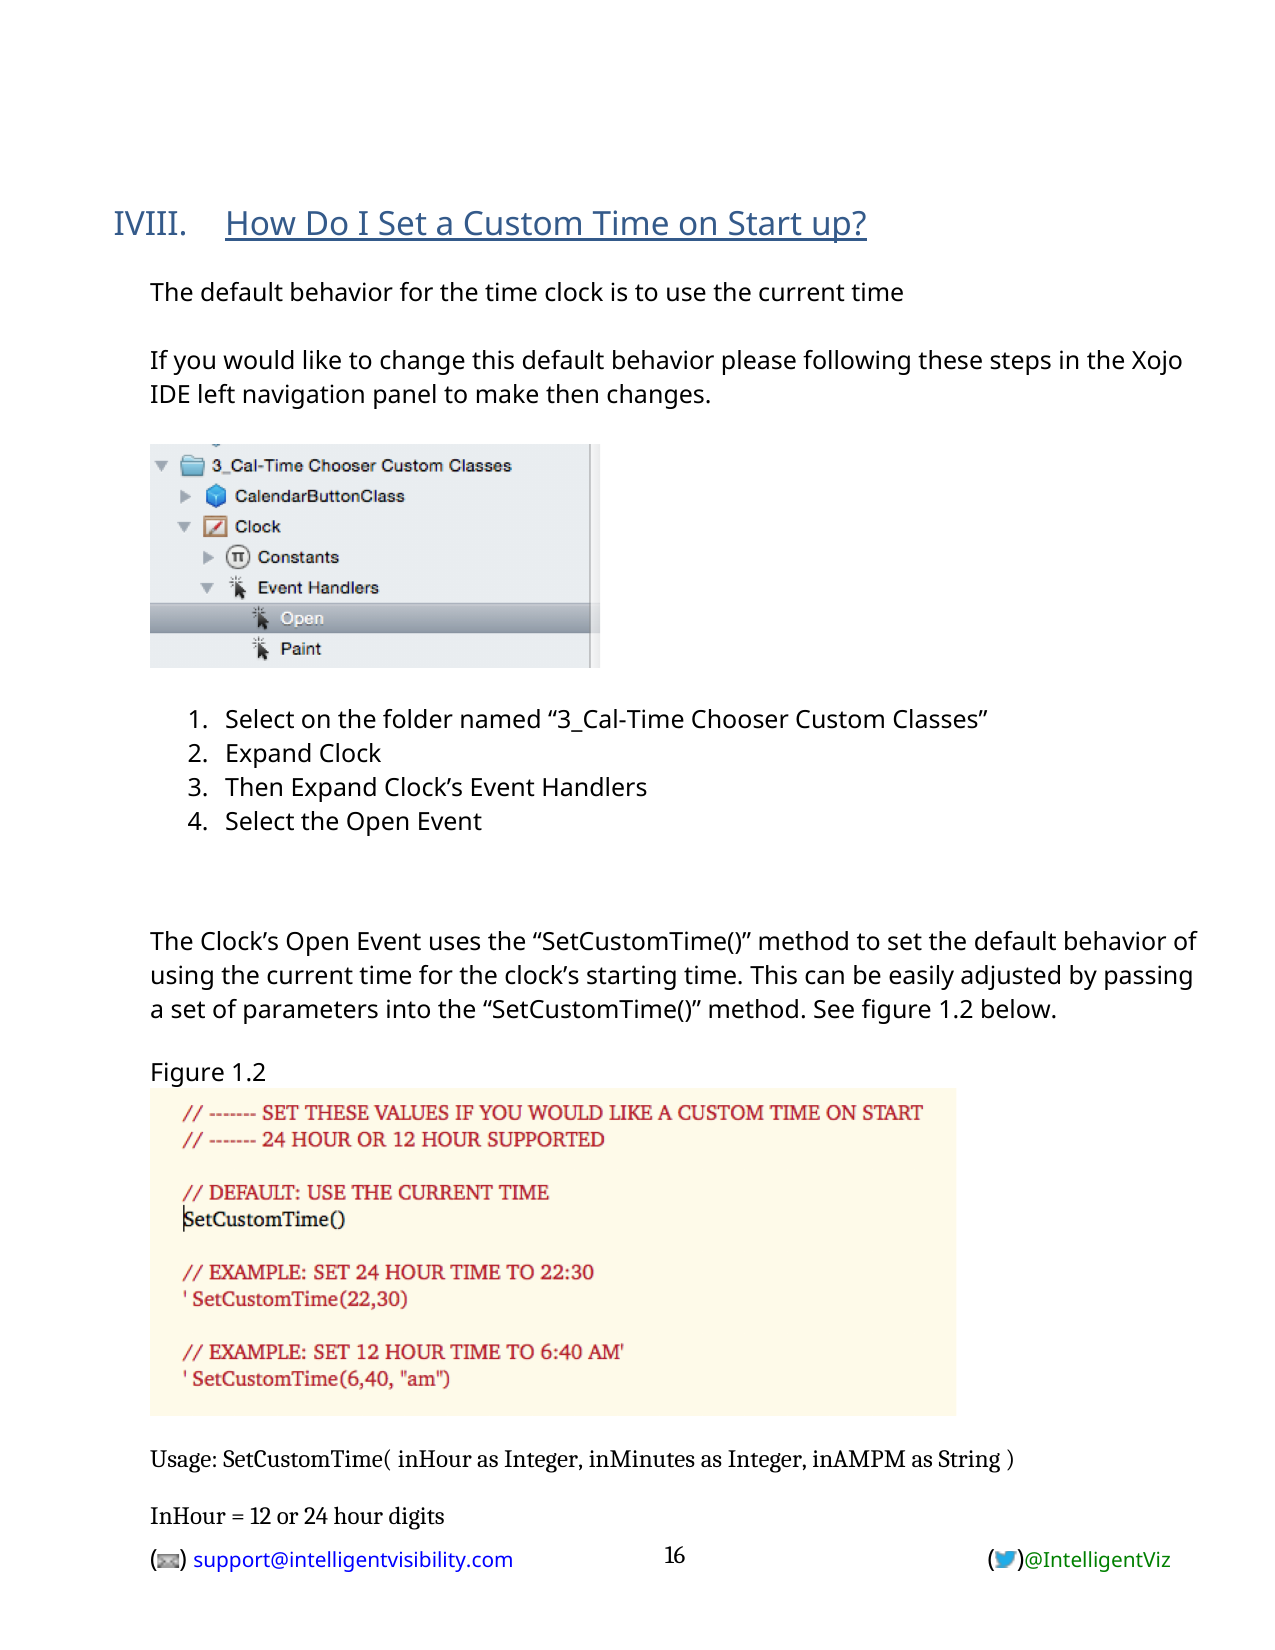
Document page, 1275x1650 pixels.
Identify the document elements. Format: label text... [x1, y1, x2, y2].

text The Clock’s Open Event uses the “SetCustomTime()” method to set the default behavior of using the current time for the clock’s starting time. This can be easily adjusted by passing a set of parameters into the “SetCustomTime()” method. See figure 1.2 below. [150, 924, 1200, 1026]
text If you would like to change this default behavior please following these steps in the Xojo IDE left navigation panel to make then changes. [150, 342, 1200, 410]
list Select on the folder named “3_Cal-Time Chooser Custom Classes” [187, 701, 1200, 736]
picture [157, 1554, 180, 1568]
picture [150, 1088, 957, 1416]
text Usage: SetCustomTime( inHour as Integer, inMinutes as Integer, inAMPM as String ) [150, 1444, 1200, 1473]
subtitle How Do I Set a Custom Time on Start up? [187, 200, 1200, 245]
picture [995, 1551, 1017, 1568]
text InHour = 12 or 24 hour digits [150, 1502, 1200, 1531]
text The default behavior for the time clock is to use the current time [150, 274, 1200, 308]
list Expand Clock [187, 736, 1200, 769]
text Figure 1.2 [150, 1055, 1200, 1089]
picture [150, 444, 600, 668]
list Then Expand Clock’s Event Handlers [187, 769, 1200, 804]
list Select the Open Event [187, 804, 1200, 838]
